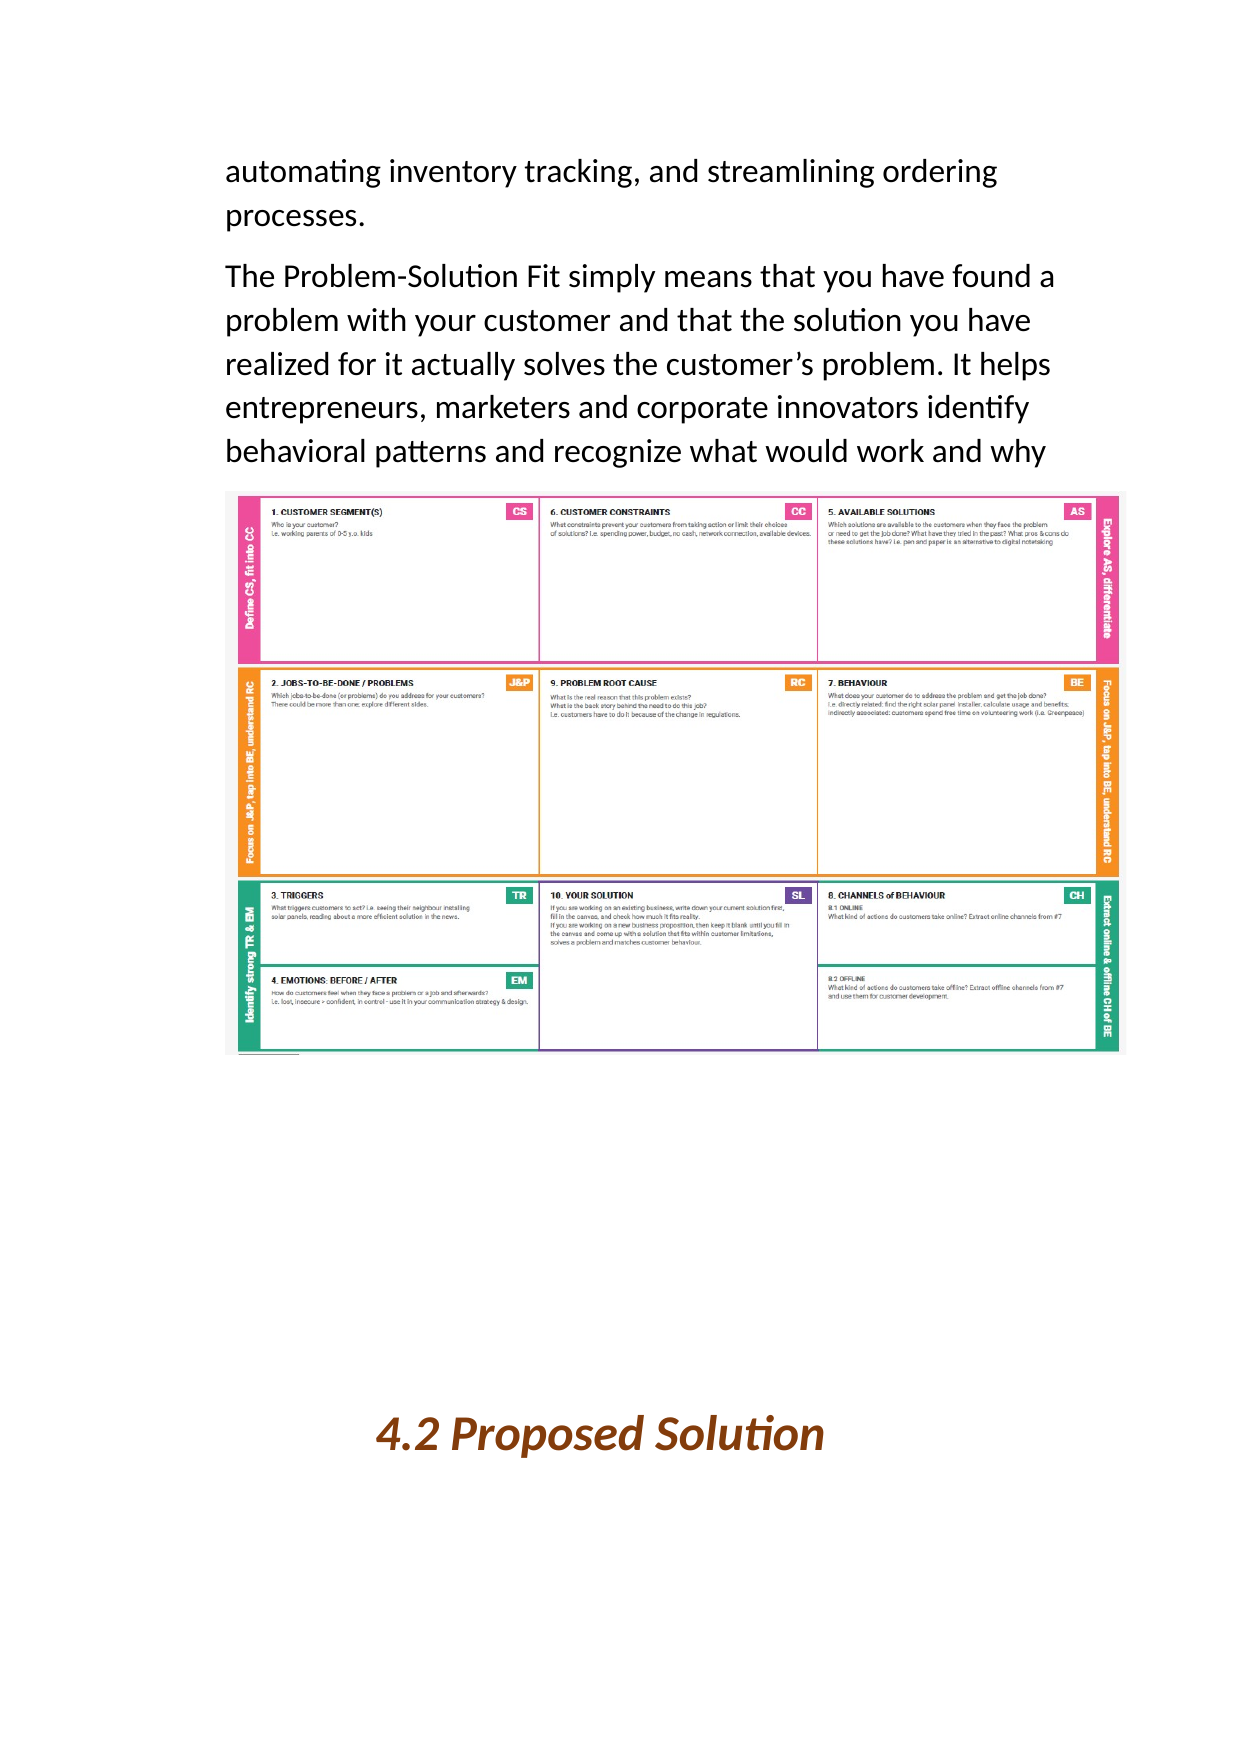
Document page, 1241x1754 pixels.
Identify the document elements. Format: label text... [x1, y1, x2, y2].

text 4.2 Proposed Solution [375, 1402, 1090, 1463]
text The Problem-Solution Fit simply means that you have found a problem with your customer and that the solution you have realized for it actually solves the customer’s problem. It helps entrepreneurs, marketers and corporate innovators identify behavioral patterns and recognize what would work and why [225, 254, 1090, 471]
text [225, 150, 1090, 235]
picture [225, 491, 1127, 1055]
